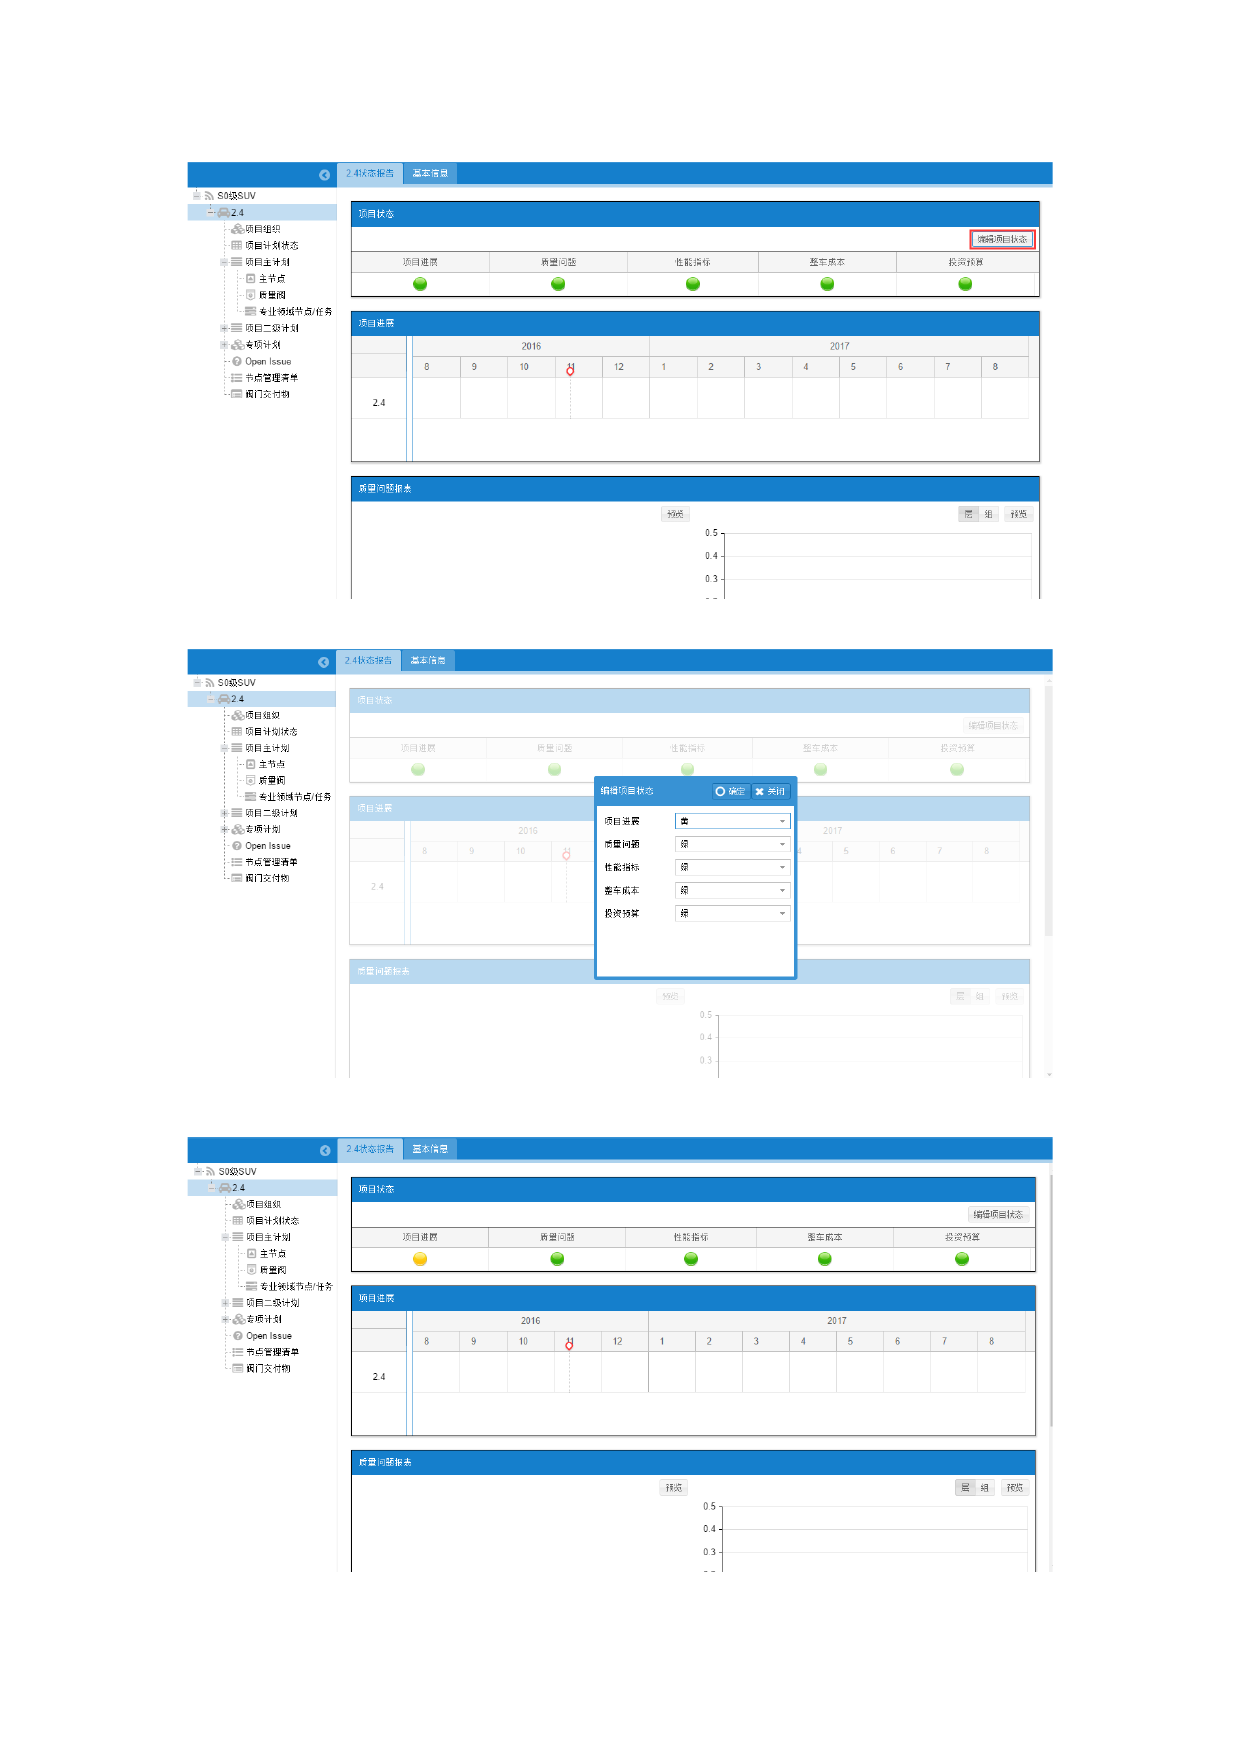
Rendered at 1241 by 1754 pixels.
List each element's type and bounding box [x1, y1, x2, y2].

picture [187, 162, 1053, 599]
picture [187, 1137, 1053, 1572]
picture [187, 649, 1053, 1078]
